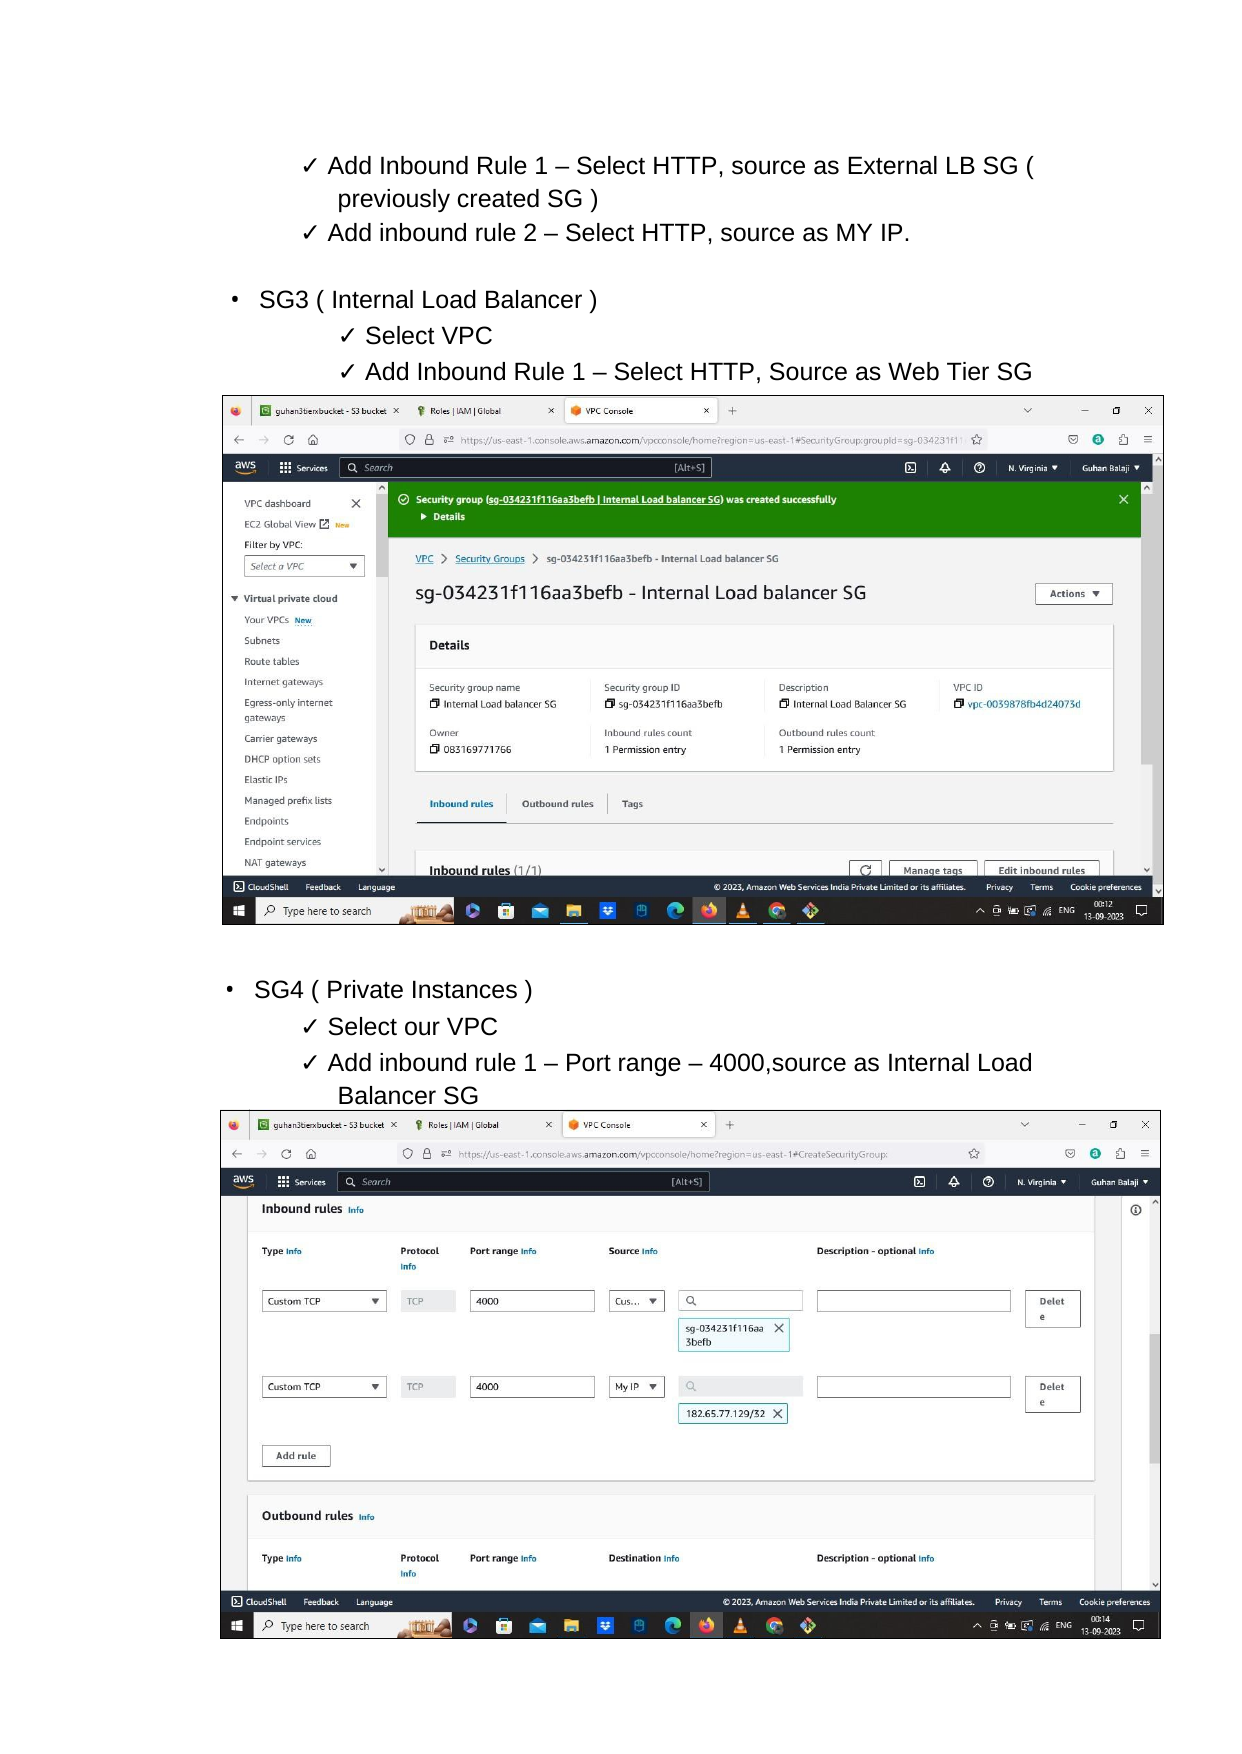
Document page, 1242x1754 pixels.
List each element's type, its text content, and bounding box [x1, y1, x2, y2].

text ✓ Add inbound rule 1 – Port range – 4000,source as Internal Load [300, 1044, 1175, 1078]
text previously created SG ) [337, 184, 1175, 213]
picture [221, 1111, 1160, 1638]
text • SG4 ( Private Instances ) [225, 972, 1175, 1006]
text Balancer SG [337, 1081, 1175, 1109]
text ✓ Add inbound rule 2 – Select HTTP, source as MY IP. [300, 215, 1175, 249]
text ✓ Add Inbound Rule 1 – Select HTTP, Source as Web Tier SG [337, 354, 1175, 388]
text • SG3 ( Internal Load Balancer ) [221, 281, 607, 316]
text ✓ Select our VPC [300, 1008, 1175, 1042]
text ✓ Select VPC [337, 318, 1175, 352]
picture [223, 396, 1163, 924]
text ✓ Add Inbound Rule 1 – Select HTTP, source as External LB SG ( [300, 148, 1175, 182]
